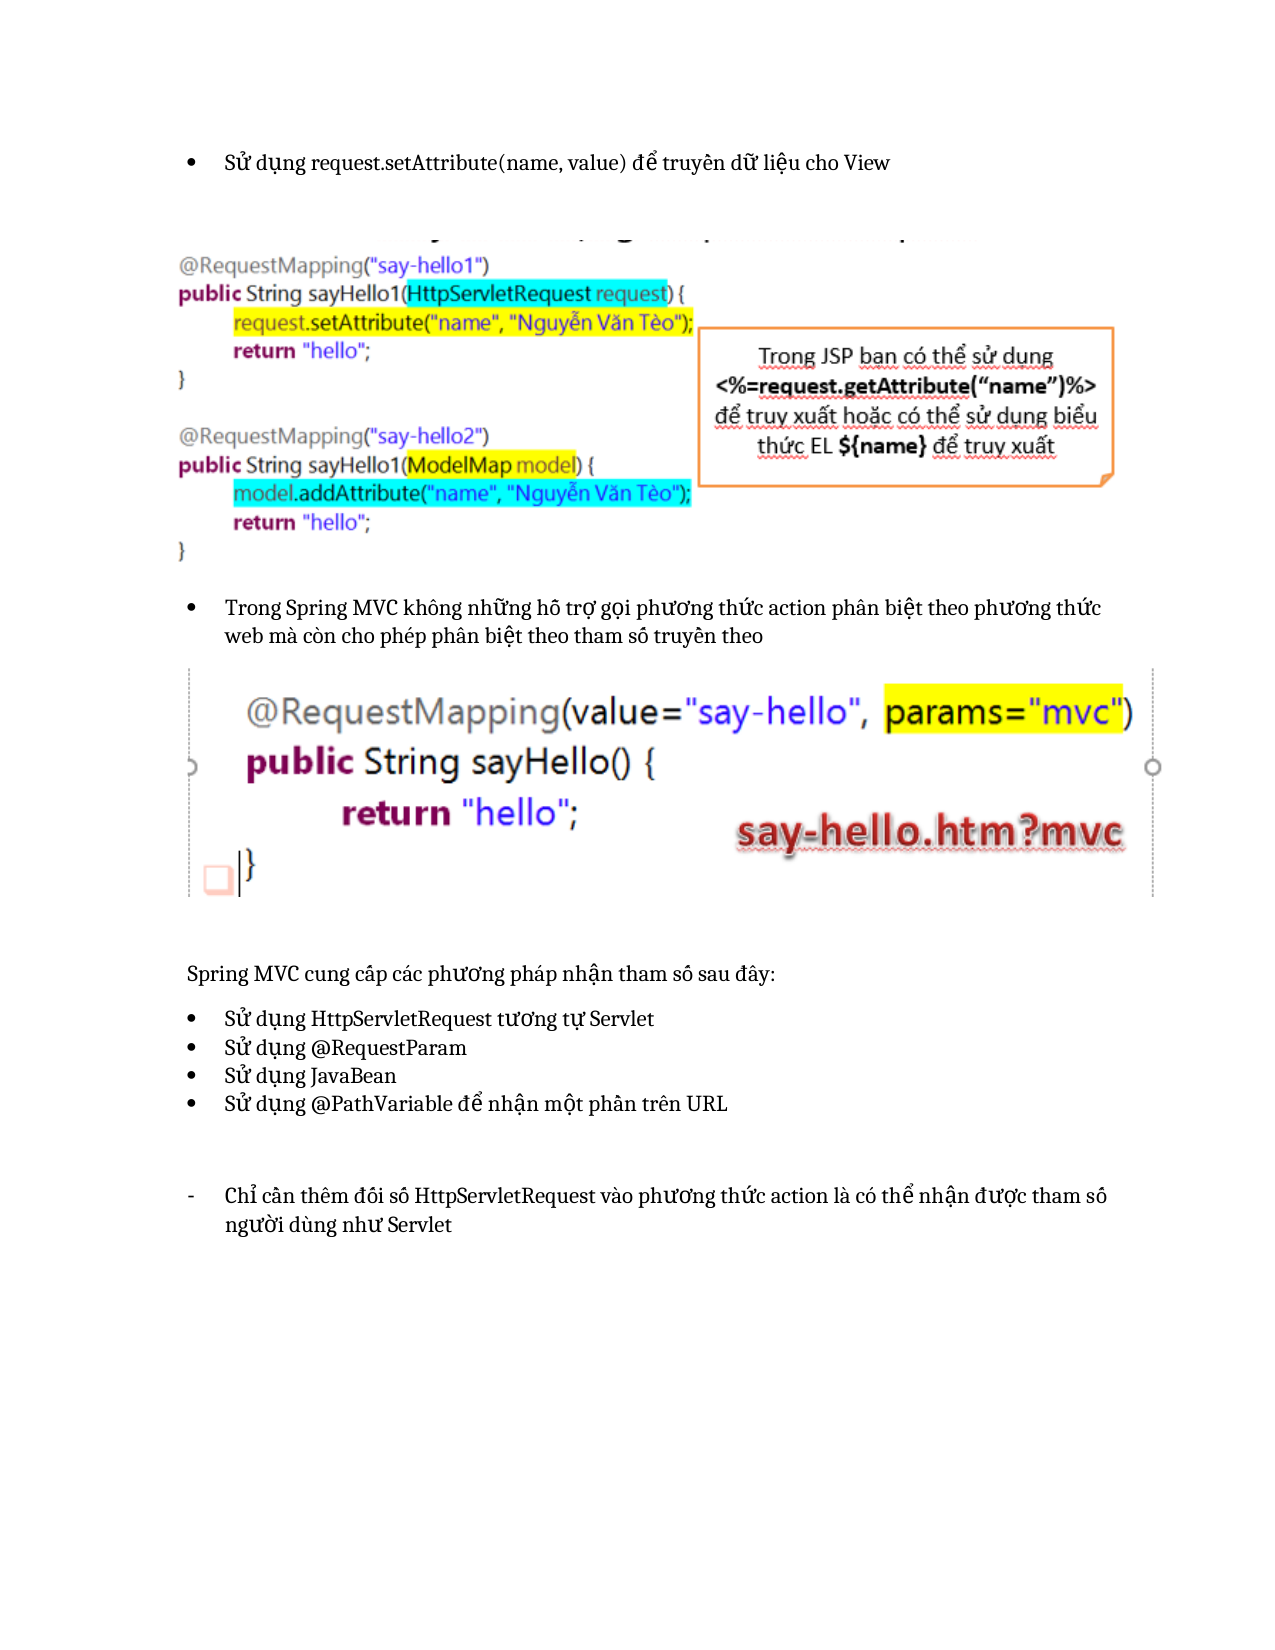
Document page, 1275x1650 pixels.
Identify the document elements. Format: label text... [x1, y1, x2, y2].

text Spring MVC cung cấp các phương pháp nhận tham số sau đây: [187, 961, 1125, 987]
list Sử dụng @RequestParam [187, 1034, 1125, 1061]
list Sử dụng JavaBean [187, 1063, 1125, 1089]
list Sử dụng request.setAttribute(name, value) để truyền dữ liệu cho View [187, 150, 1125, 176]
list Trong Spring MVC không những hỗ trợ gọi phương thức action phân biệt theo phương thức web mà còn cho phép phân biệt theo tham số truyền theo [187, 594, 1125, 649]
list Sử dụng @PathVariable để nhận một phần trên URL [187, 1091, 1125, 1118]
picture [187, 668, 1163, 897]
picture [150, 240, 1125, 576]
list Sử dụng HttpServletRequest tương tự Servlet [187, 1006, 1125, 1032]
list Chỉ cần thêm đối số HttpServletRequest vào phương thức action là có thể nhận được tham số người dùng như Servlet [187, 1181, 1125, 1238]
